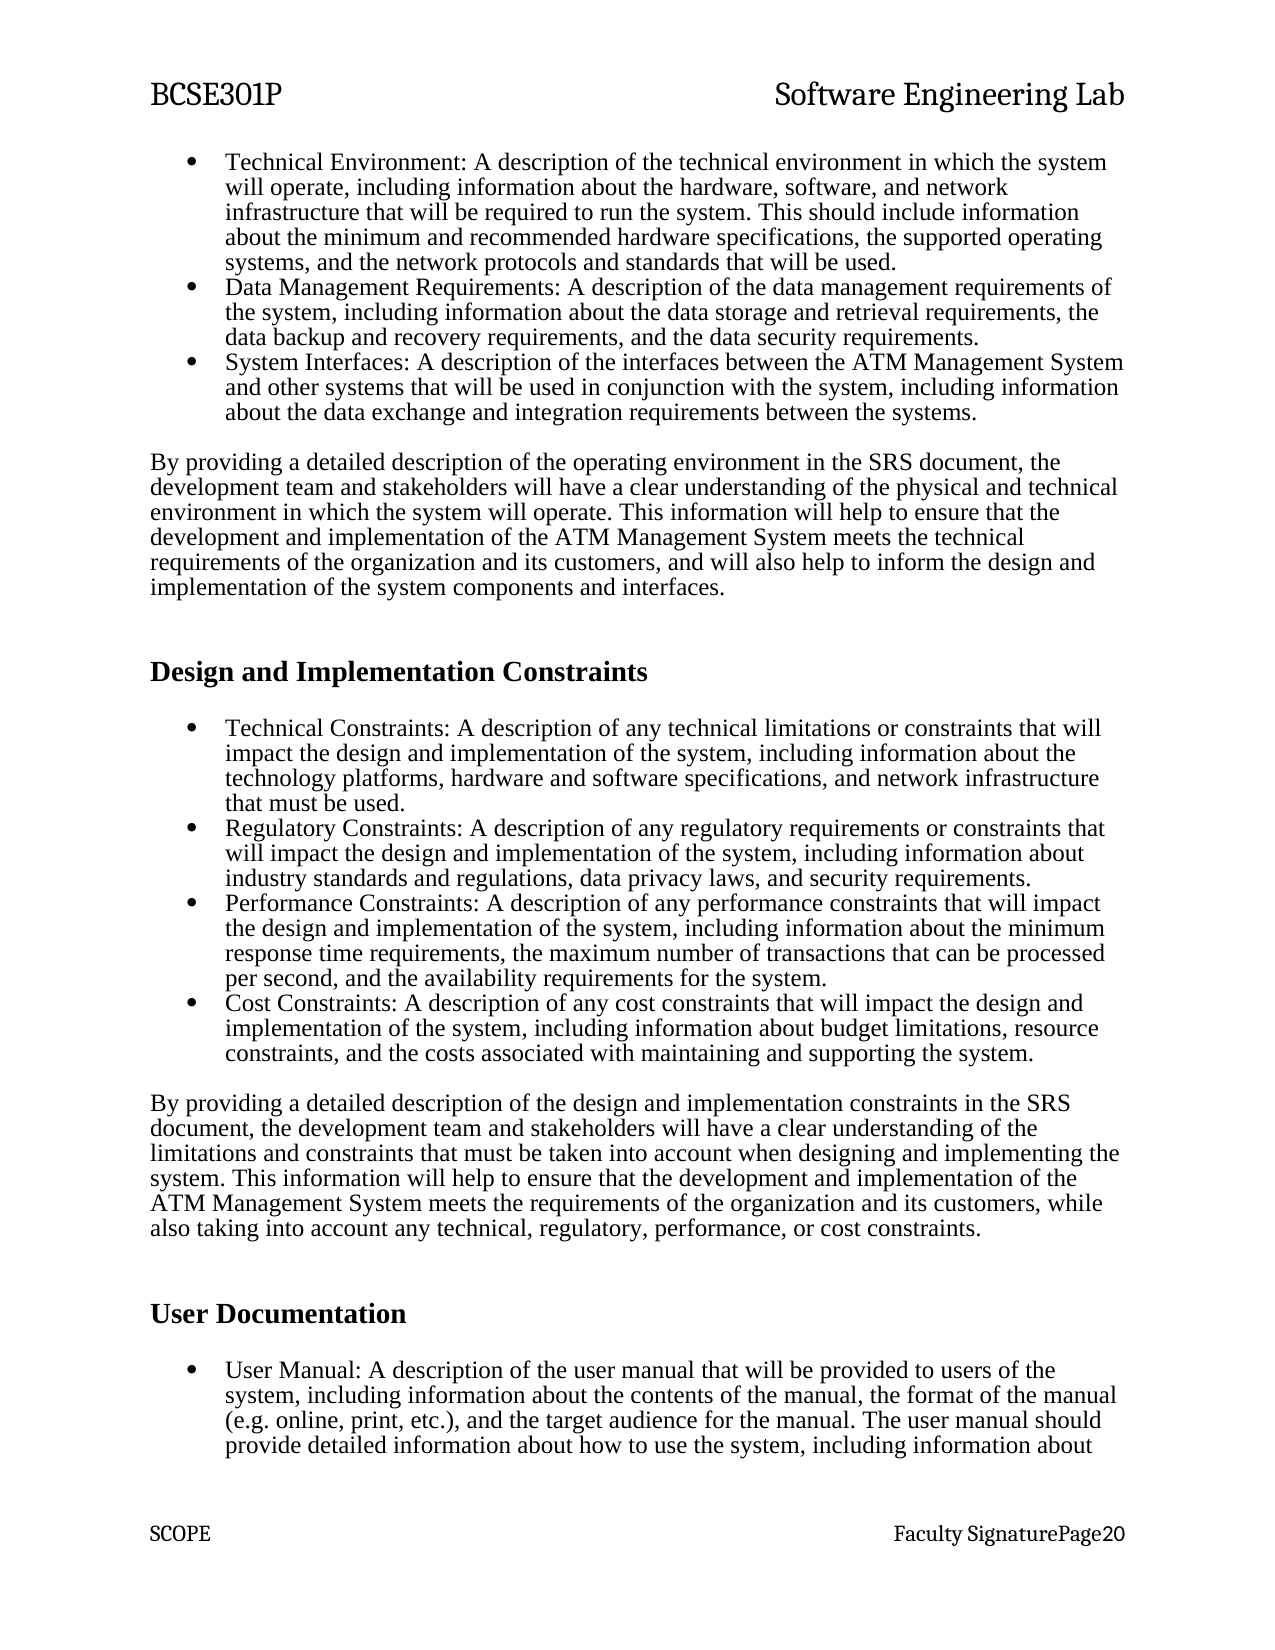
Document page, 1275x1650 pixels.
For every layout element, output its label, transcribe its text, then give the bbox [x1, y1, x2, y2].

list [187, 1359, 1125, 1459]
subtitle Design and Implementation Constraints [150, 654, 1125, 688]
list System Interfaces: A description of the interfaces between the ATM Management System and other systems that will be used in conjunction with the system, including information about the data exchange and integration requirements between the systems. [187, 350, 1125, 425]
text By providing a detailed description of the operating environment in the SRS document, the development team and stakeholders will have a clear understanding of the physical and technical environment in which the system will operate. This information will help to ensure that the development and implementation of the ATM Management System meets the technical requirements of the organization and its customers, and will also help to inform the design and implementation of the system components and interfaces. [150, 450, 1125, 600]
text By providing a detailed description of the design and implementation constraints in the SRS document, the development team and stakeholders will have a clear understanding of the limitations and constraints that must be taken into account when designing and implementing the system. This information will help to ensure that the development and implementation of the ATM Management System meets the requirements of the organization and its customers, while also taking into account any technical, regulatory, performance, or cost constraints. [150, 1092, 1125, 1242]
list Performance Constraints: A description of any performance constraints that will impact the design and implementation of the system, including information about the minimum response time requirements, the maximum number of transactions that can be processed per second, and the availability requirements for the system. [187, 892, 1125, 992]
list Cost Constraints: A description of any cost constraints that will impact the design and implementation of the system, including information about budget limitations, resource constraints, and the costs associated with maintaining and supporting the system. [187, 992, 1125, 1067]
list Data Management Requirements: A description of the data management requirements of the system, including information about the data storage and retrieval requirements, the data backup and recovery requirements, and the data security requirements. [187, 275, 1125, 350]
list Regulatory Constraints: A description of any regulatory requirements or constraints that will impact the design and implementation of the system, including information about industry standards and regulations, data privacy laws, and security requirements. [187, 817, 1125, 892]
list Technical Constraints: A description of any technical limitations or constraints that will impact the design and implementation of the system, including information about the technology platforms, hardware and software specifications, and network infrastructure that must be used. [187, 717, 1125, 817]
subtitle User Documentation [150, 1296, 1125, 1329]
list Technical Environment: A description of the technical environment in which the system will operate, including information about the hardware, software, and network infrastructure that will be required to run the system. This should include information about the minimum and recommended hardware specifications, the supported operating systems, and the network protocols and standards that will be used. [187, 150, 1125, 275]
